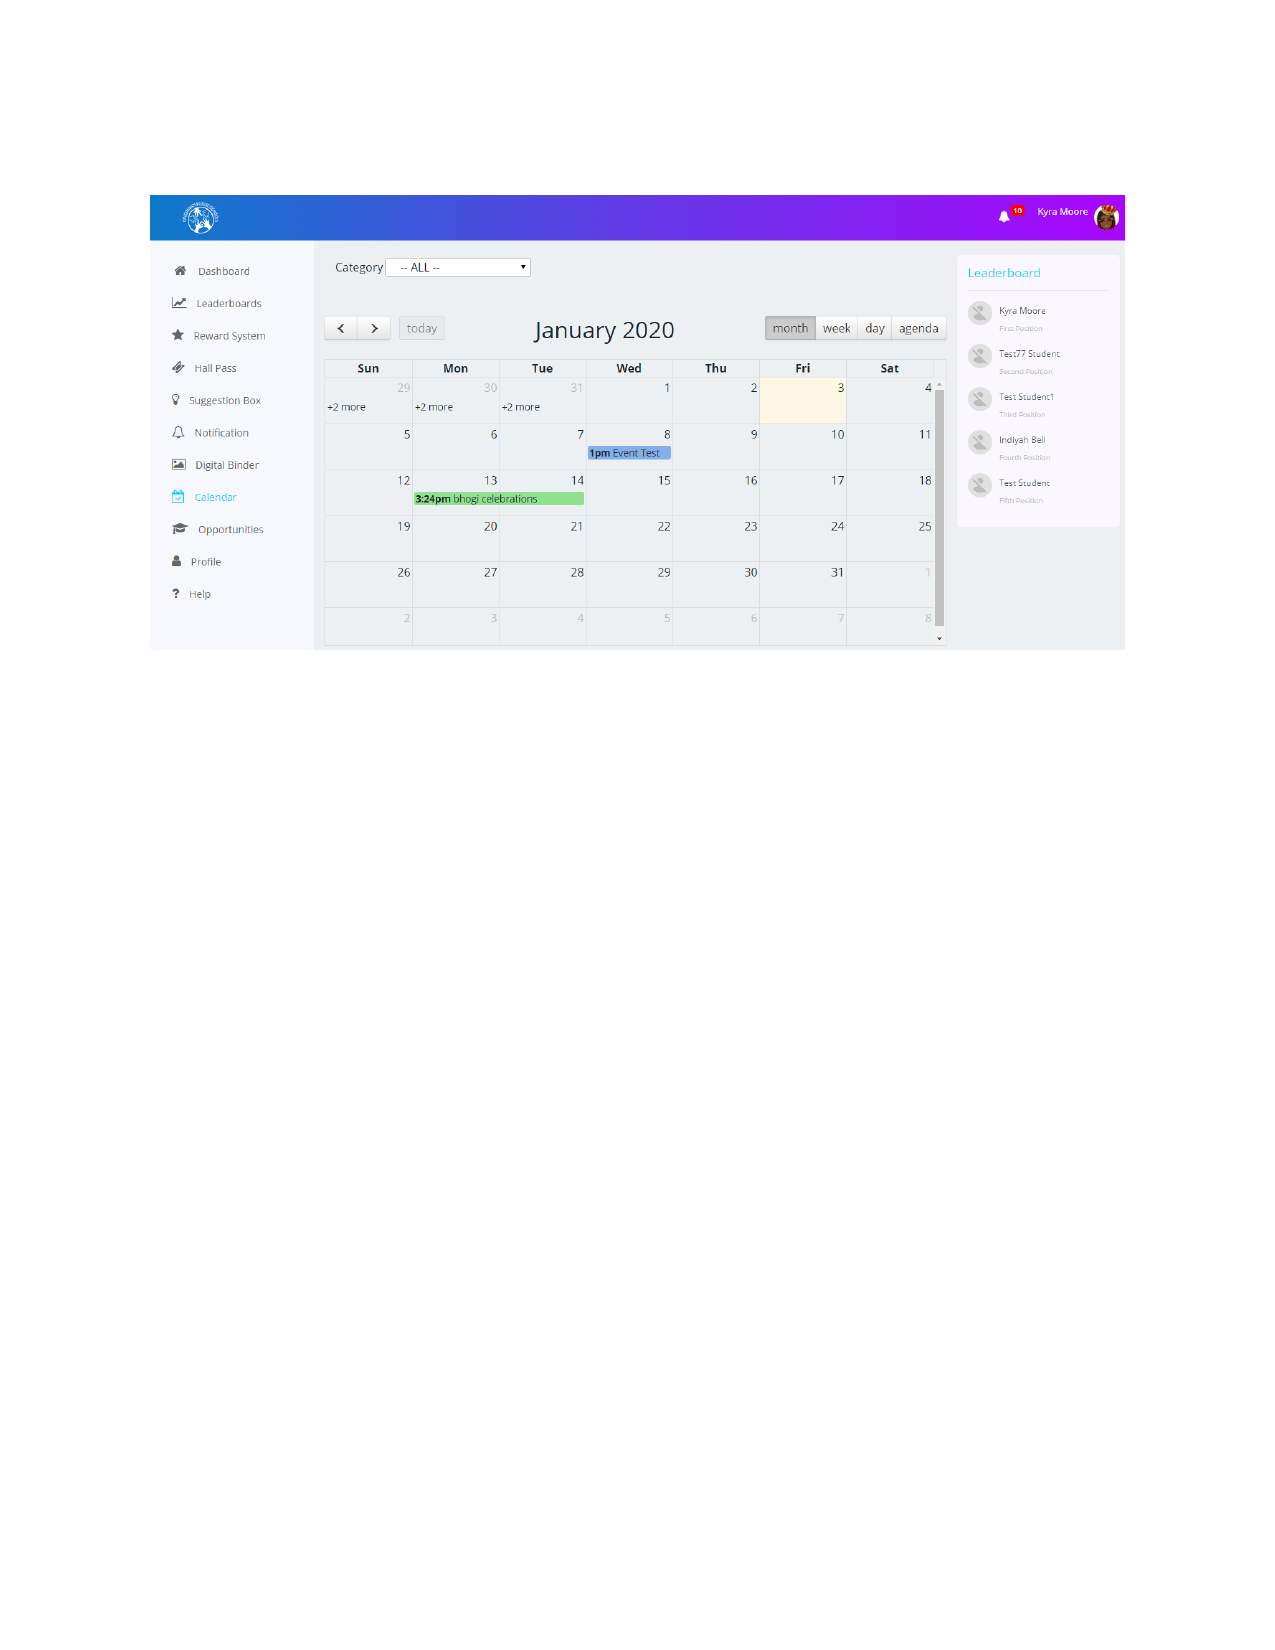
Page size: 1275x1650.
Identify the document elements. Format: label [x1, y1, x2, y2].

picture [150, 195, 1125, 660]
